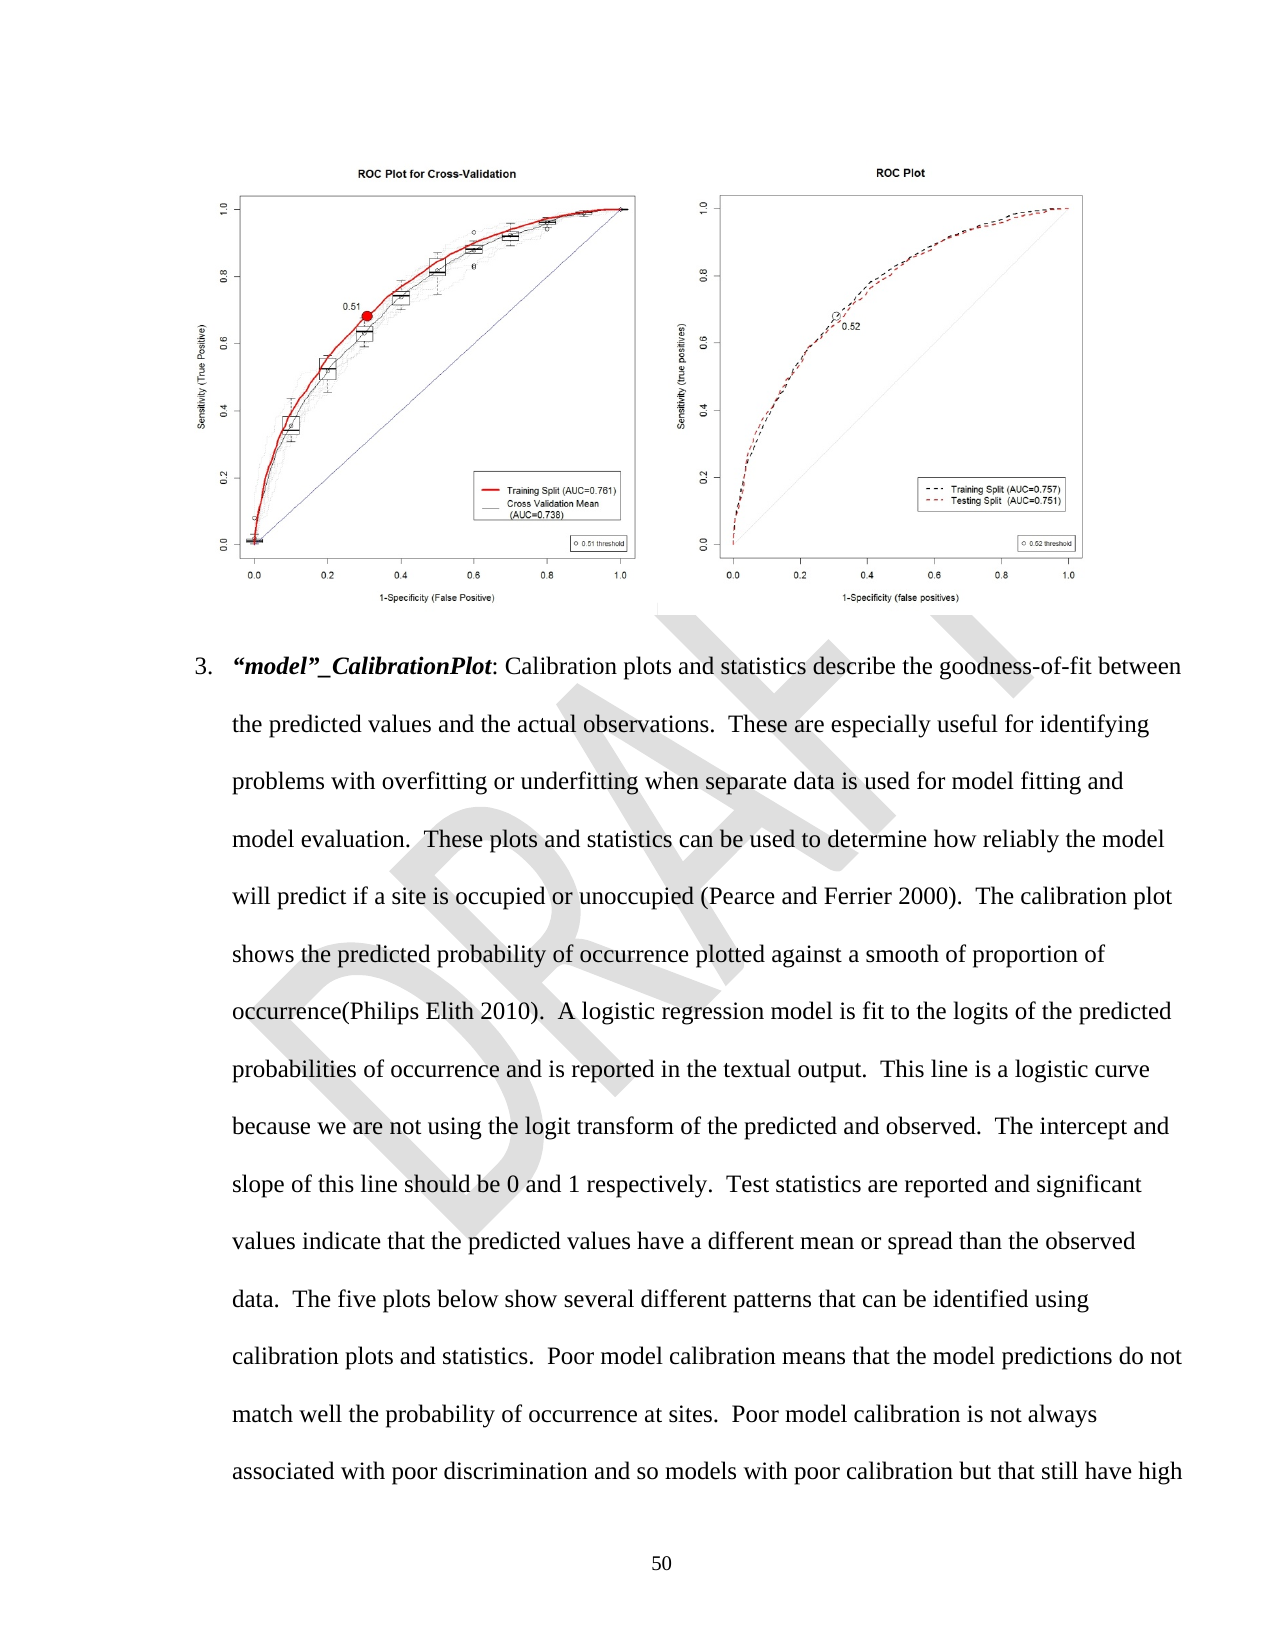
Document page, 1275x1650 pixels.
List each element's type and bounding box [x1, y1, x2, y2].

list [194, 651, 1185, 1485]
picture [194, 150, 1122, 615]
